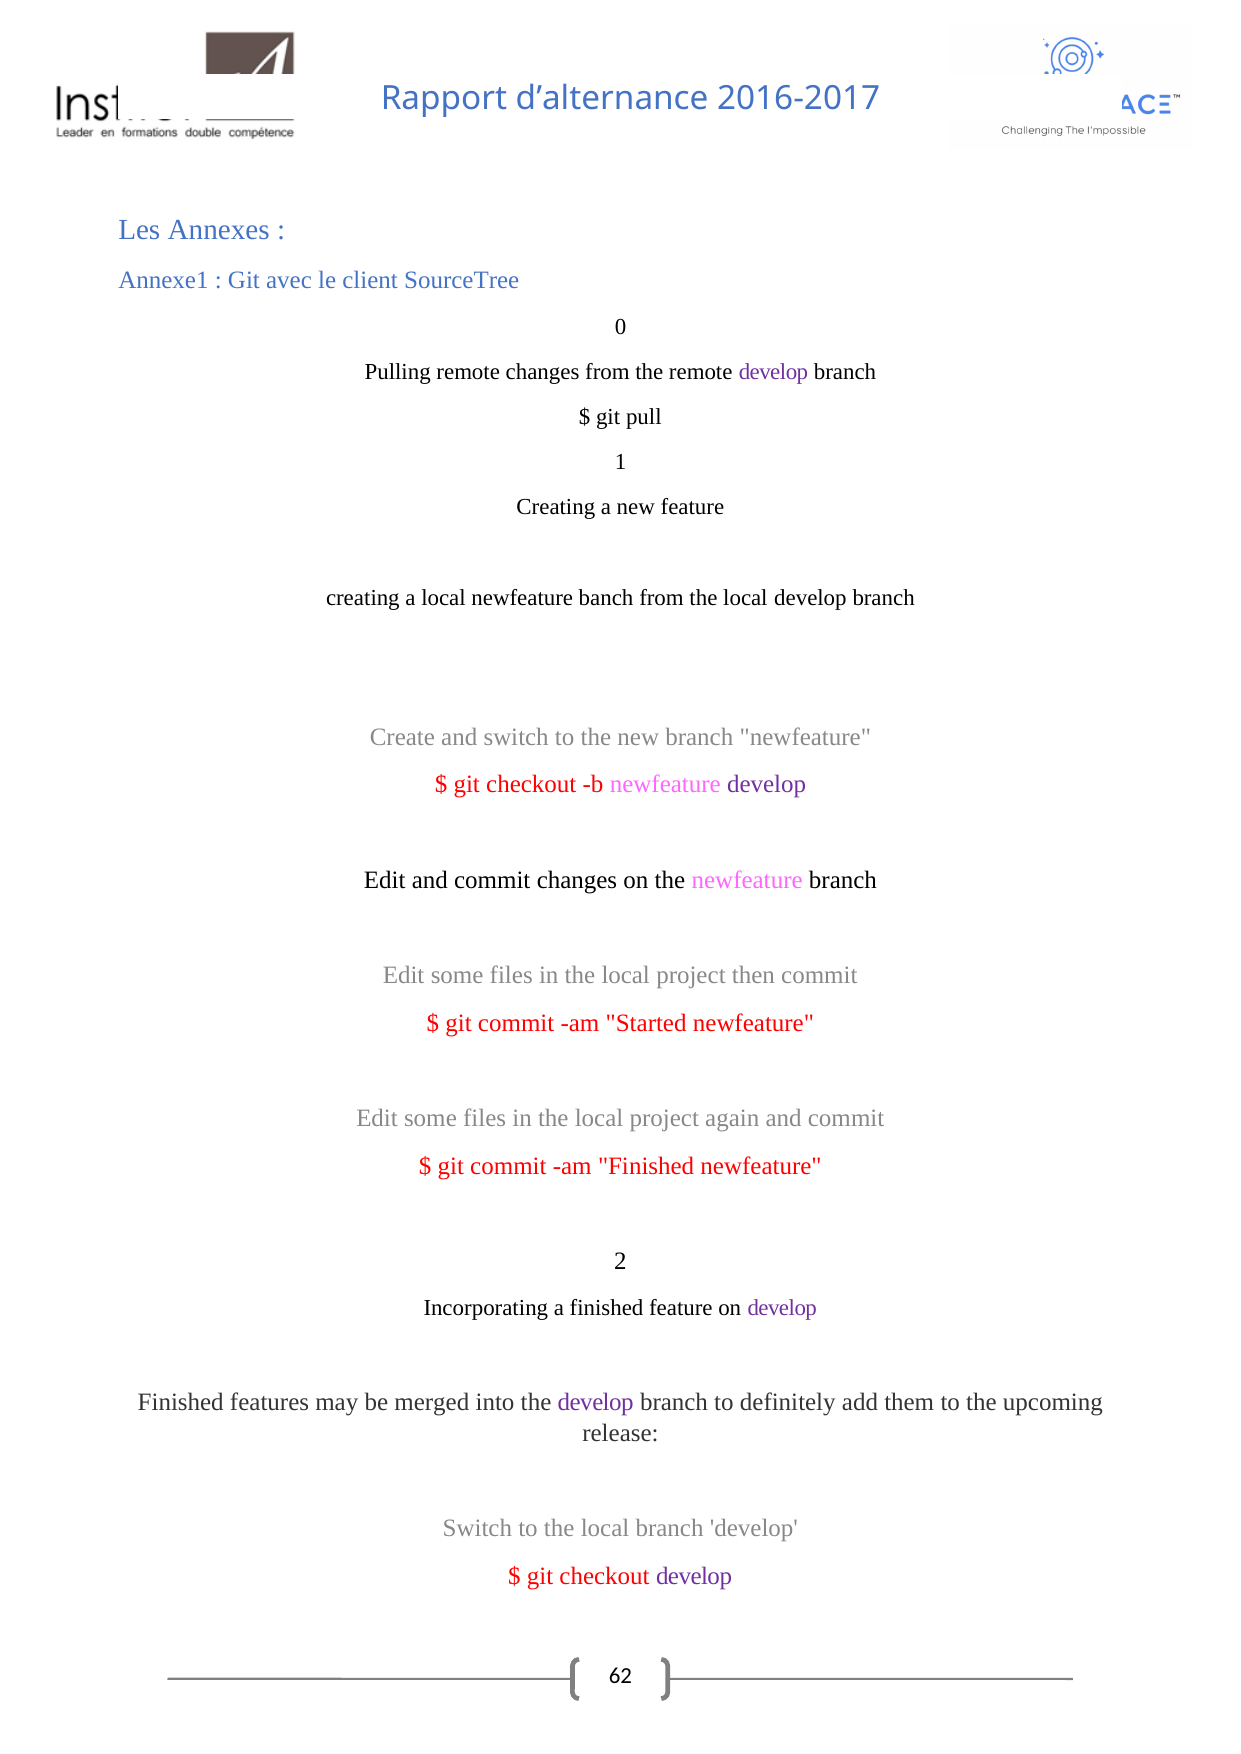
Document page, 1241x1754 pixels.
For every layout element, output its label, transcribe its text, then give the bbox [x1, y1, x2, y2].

picture [949, 23, 1193, 150]
text 0 [118, 313, 1122, 339]
text Edit and commit changes on the newfeature branch [118, 865, 1122, 893]
text $ git pull [118, 403, 1122, 429]
text $ git commit -am "Started newfeature" [118, 1008, 1122, 1037]
text $ git commit -am "Finished newfeature" [118, 1151, 1122, 1180]
text Edit some files in the local project again and commit [118, 1103, 1122, 1132]
text $ git checkout develop [118, 1561, 1122, 1590]
text 2 [118, 1246, 1122, 1275]
text Edit some files in the local project then commit [118, 960, 1122, 989]
text Create and switch to the new branch "newfeature" [118, 722, 1122, 750]
text Finished features may be merged into the develop branch to definitely add them to the upcoming release: [118, 1387, 1122, 1447]
text Les Annexes : [118, 212, 1122, 246]
text Pulling remote changes from the remote develop branch [118, 358, 1122, 384]
text 1 [118, 448, 1122, 475]
picture [49, 21, 307, 150]
text Creating a new feature [118, 493, 1122, 520]
text creating a local newfeature banch from the local develop branch [118, 584, 1122, 610]
text Switch to the local branch 'develop' [118, 1513, 1122, 1542]
text Annexe1 : Git avec le client SourceTree [118, 265, 1122, 294]
text Incorporating a finished feature on develop [118, 1294, 1122, 1320]
text $ git checkout -b newfeature develop [118, 769, 1122, 798]
